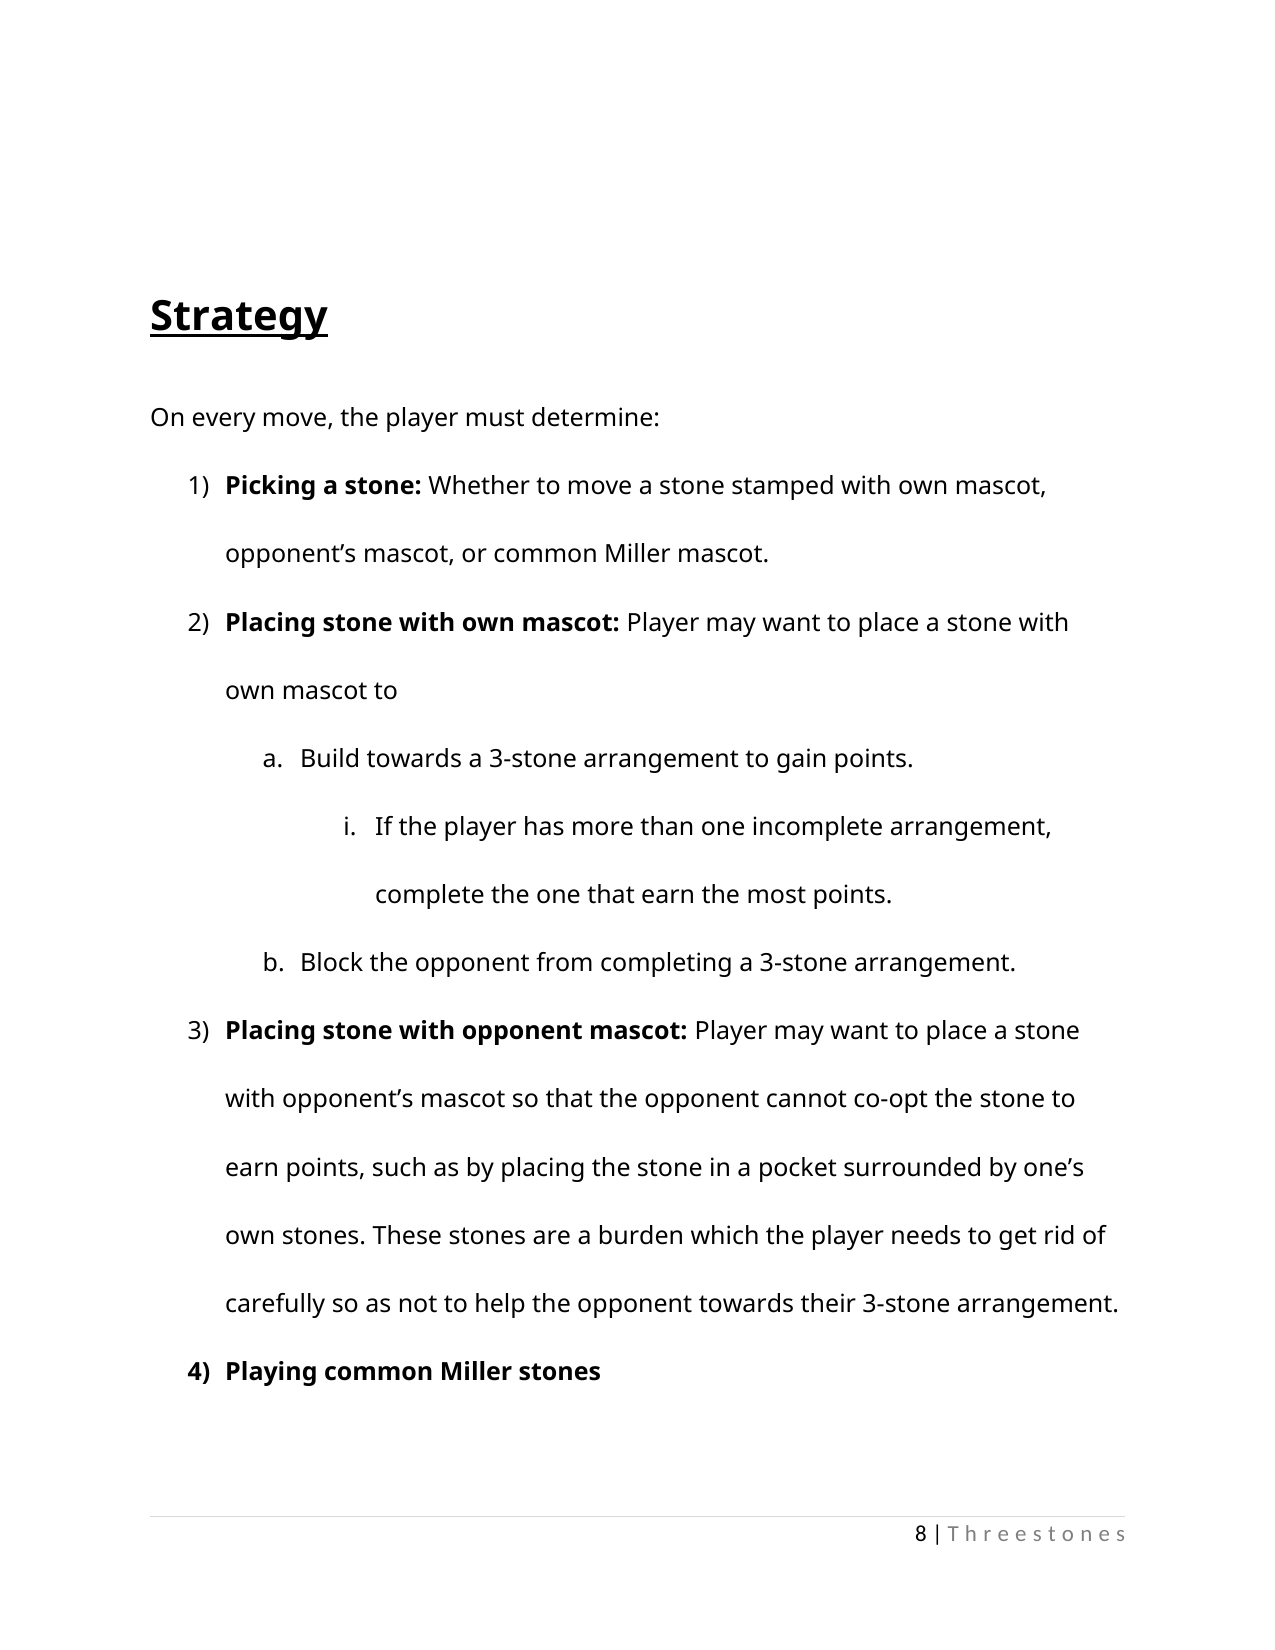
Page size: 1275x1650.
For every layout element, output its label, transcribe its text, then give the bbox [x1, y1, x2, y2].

text Strategy [150, 286, 1125, 343]
list Placing stone with opponent mascot: Player may want to place a stone with opponent’s mascot so that the opponent cannot co-opt the stone to earn points, such as by placing the stone in a pocket surrounded by one’s own stones. These stones are a burden which the player needs to get rid of carefully so as not to help the opponent towards their 3-stone arrangement. [187, 1013, 1125, 1319]
list Build towards a 3-stone arrangement to gain points. [262, 740, 1125, 774]
list Placing stone with own mascot: Player may want to place a stone with own mascot to [187, 604, 1125, 706]
list Picking a stone: Whether to move a stone stamped with own mascot, opponent’s mascot, or common Miller mascot. [187, 468, 1125, 570]
text On every move, the player must determine: [150, 400, 1125, 434]
list Block the opponent from completing a 3-stone arrangement. [262, 945, 1125, 979]
list If the player has more than one incomplete arrangement, complete the one that earn the most points. [356, 808, 1125, 911]
list Playing common Miller stones [187, 1353, 1125, 1388]
